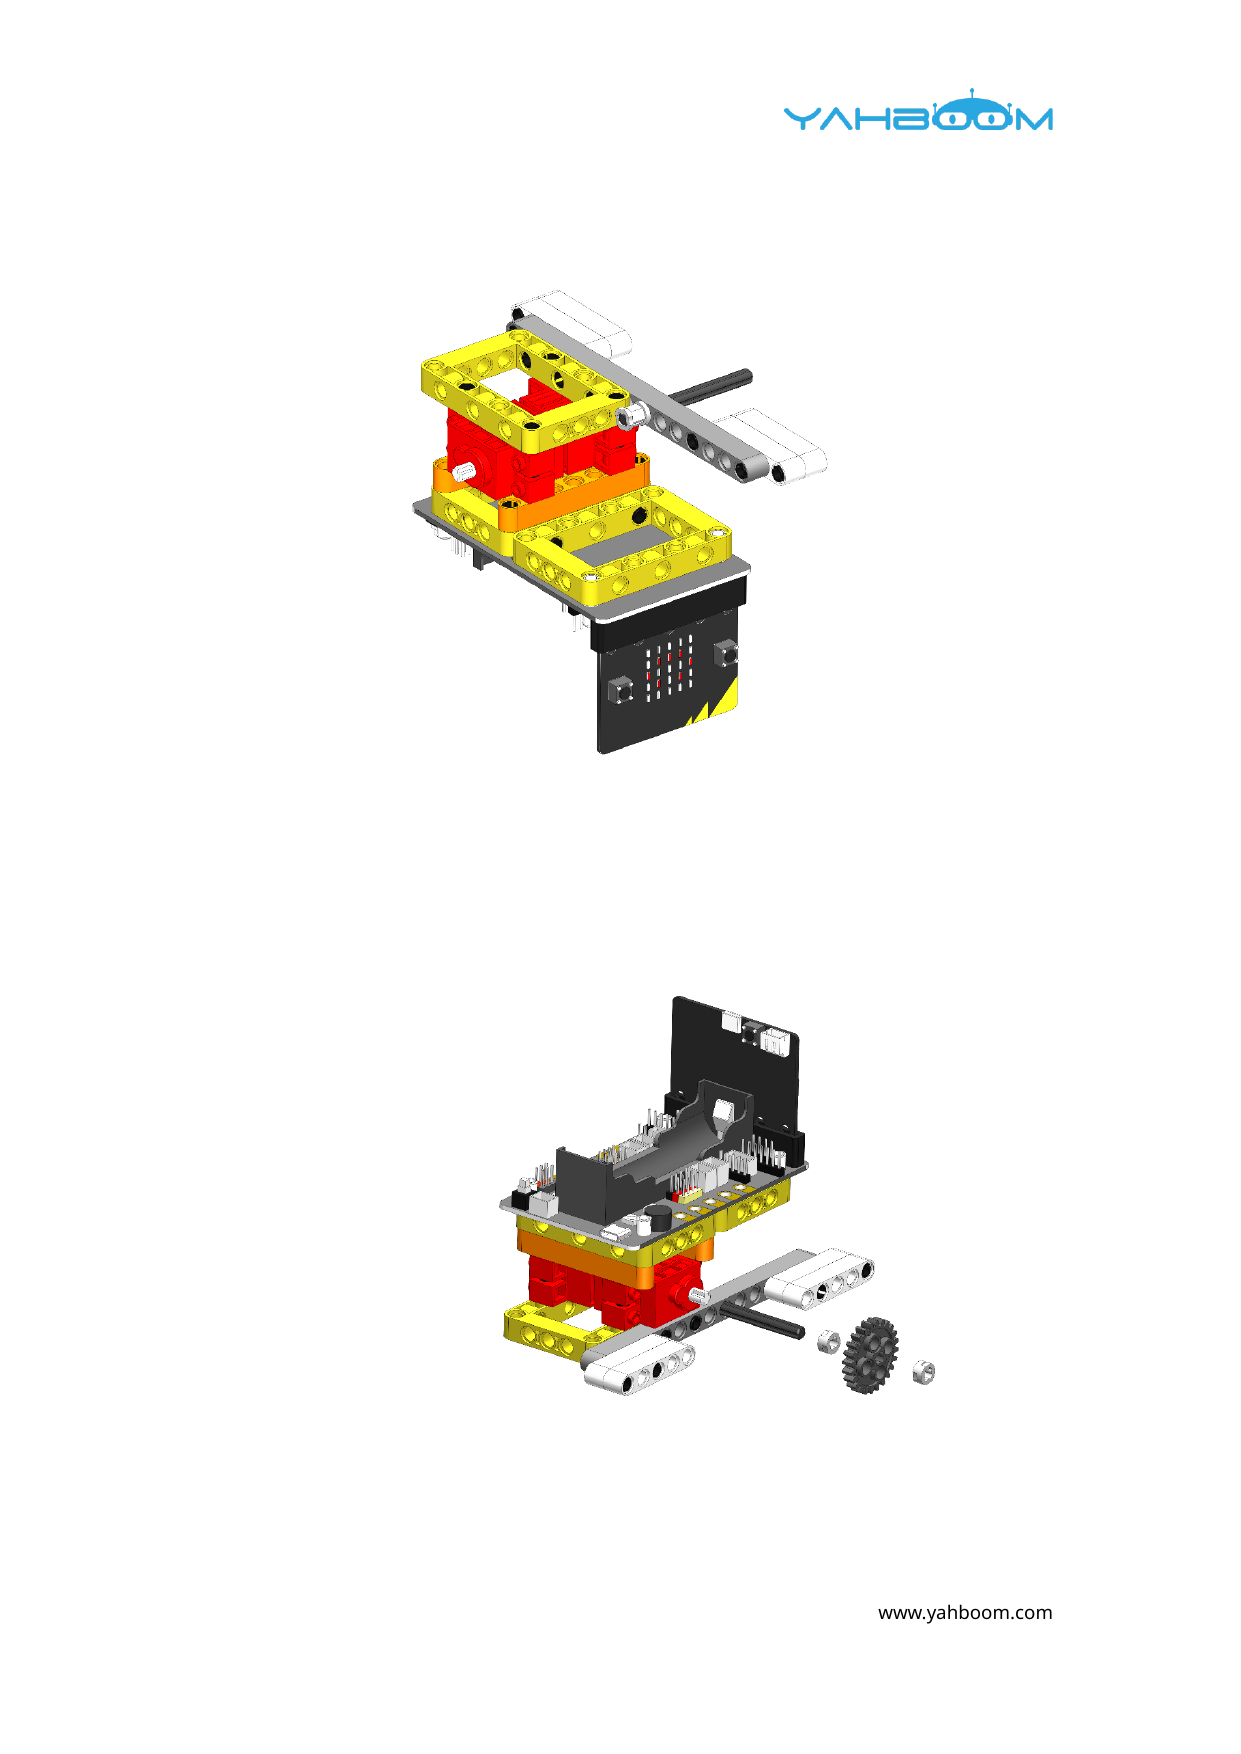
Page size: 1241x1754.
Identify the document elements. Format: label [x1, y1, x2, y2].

picture [187, 159, 1053, 829]
picture [784, 88, 1053, 130]
picture [187, 842, 1053, 1511]
